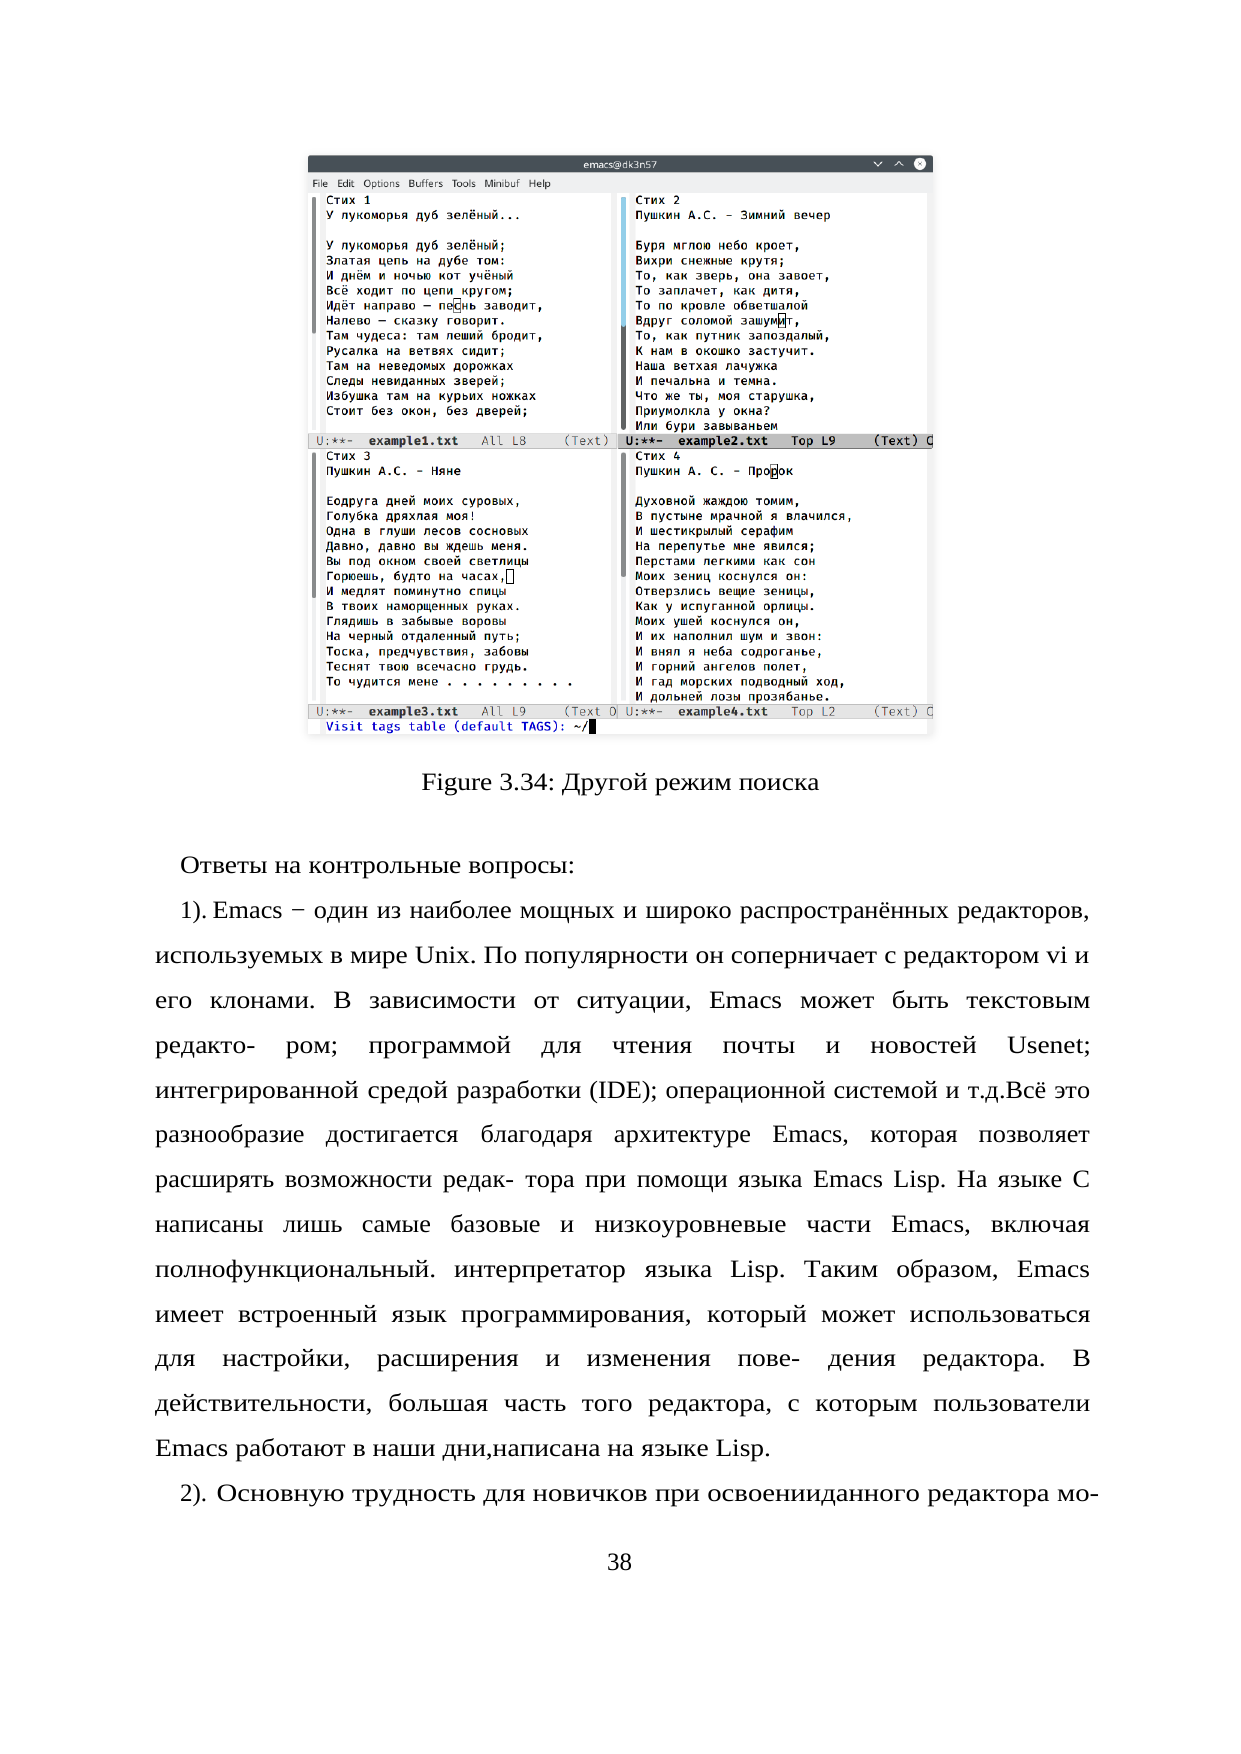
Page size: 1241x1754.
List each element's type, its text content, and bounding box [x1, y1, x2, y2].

list Основную трудность для новичков при освоенииданного редактора мо- [180, 1478, 1103, 1507]
picture [294, 143, 946, 749]
list Emacs − один из наиболее мощных и широко распространённых редакторов, используемых в мире Unix. По популярности он соперничает с редактором vi и его клонами. В зависимости от ситуации, Emacs может быть текстовым редакто- ром; программой для чтения почты и новостей Usenet; интегрированной средой разработки (IDE); операционной системой и т.д.Всё это разнообразие достигается благодаря архитектуре Emacs, которая позволяет расширять возможности редак- тора при помощи языка Emacs Lisp. На языке C написаны лишь самые базовые и низкоуровневые части Emacs, включая полнофункциональный. интерпретатор языка Lisp. Таким образом, Emacs имеет встроенный язык программирования, который может использоваться для настройки, расширения и изменения пове- дения редактора. В действительности, большая часть того редактора, с которым пользователи Emacs работают в наши дни,написана на языке Lisp. [155, 896, 1091, 1462]
text Ответы на контрольные вопросы: [180, 851, 1103, 879]
text Figure 3.34: Другой режим поиска [309, 767, 931, 796]
